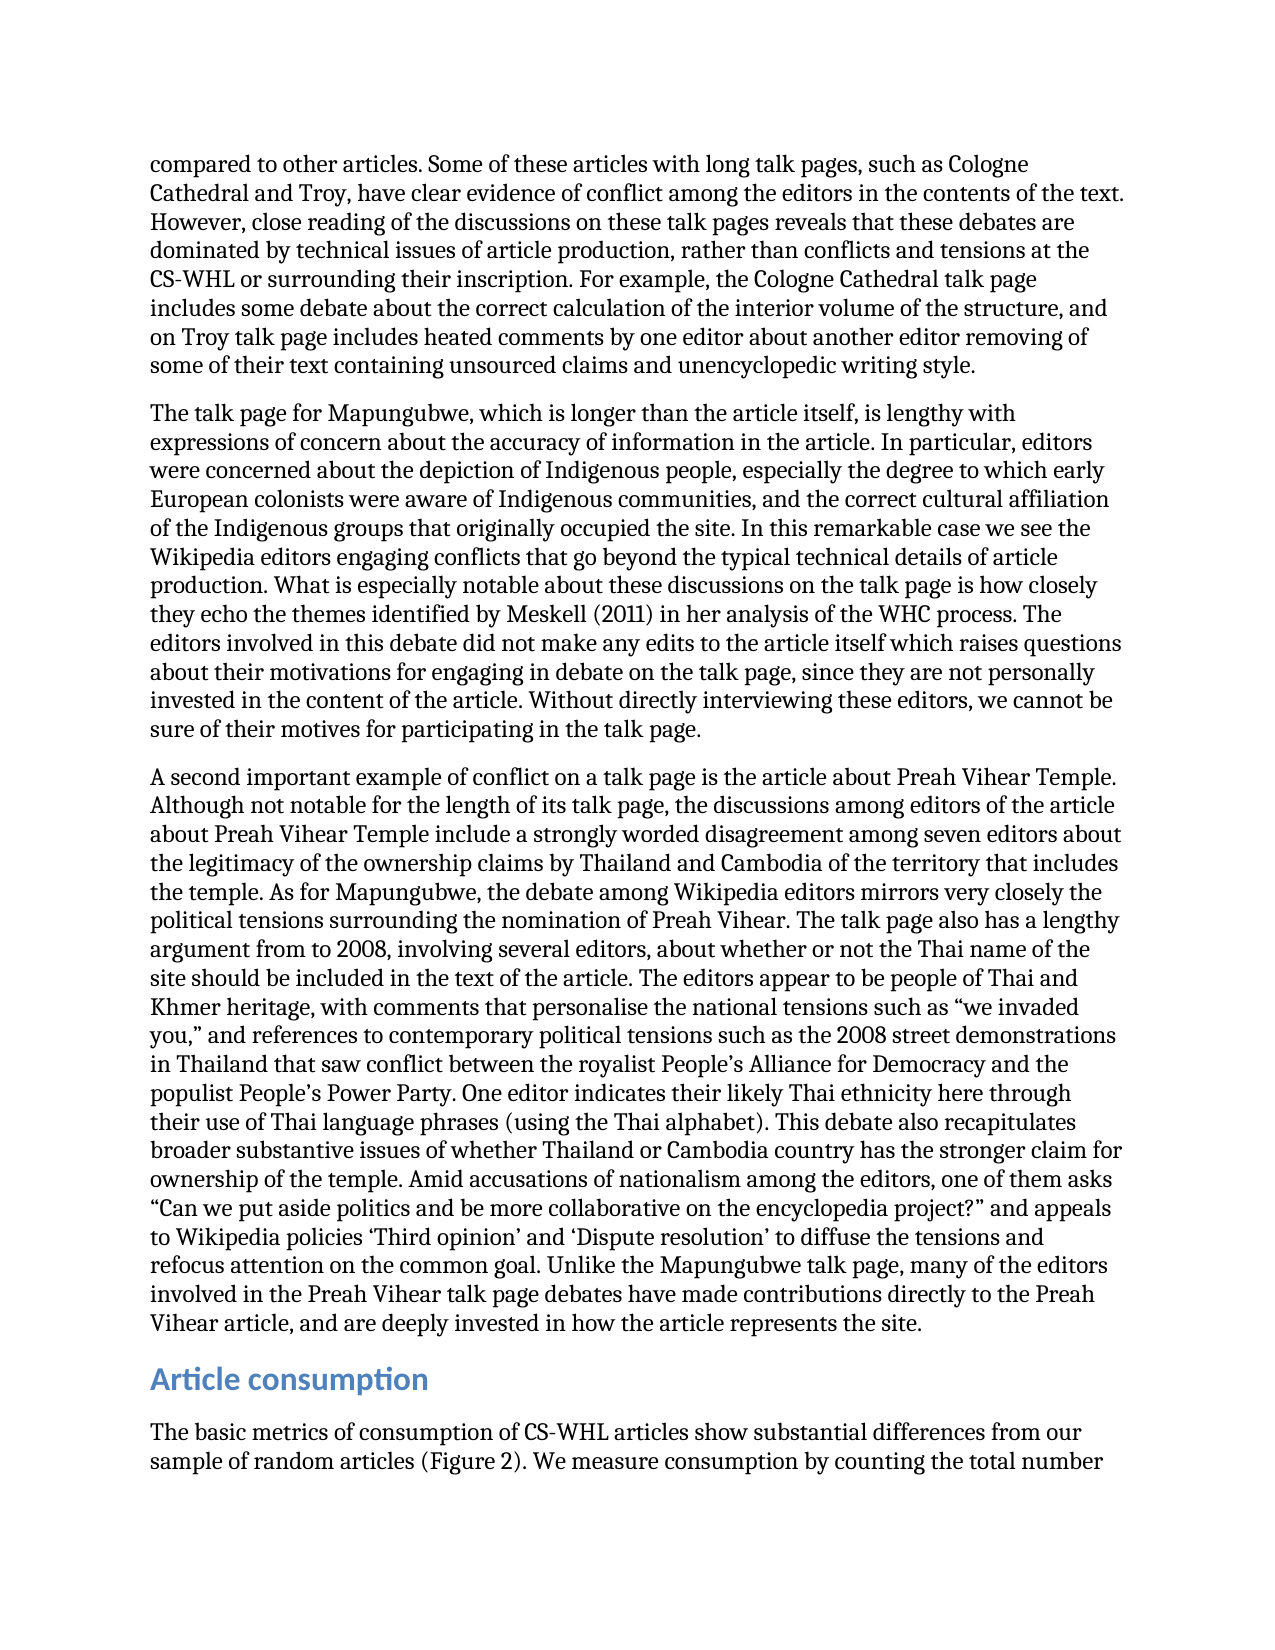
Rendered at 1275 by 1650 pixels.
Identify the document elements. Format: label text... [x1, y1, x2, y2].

subtitle Article consumption [150, 1358, 1125, 1399]
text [150, 1418, 1125, 1475]
text The talk page for Mapungubwe, which is longer than the article itself, is lengthy with expressions of concern about the accuracy of information in the article. In particular, editors were concerned about the depiction of Indigenous people, especially the degree to which early European colonists were aware of Indigenous communities, and the correct cultural affiliation of the Indigenous groups that originally occupied the site. In this remarkable case we see the Wikipedia editors engaging conflicts that go beyond the typical technical details of article production. What is especially notable about these discussions on the talk page is how closely they echo the themes identified by Meskell (2011) in her analysis of the WHC process. The editors involved in this debate did not make any edits to the article itself which raises questions about their motivations for engaging in debate on the talk page, since they are not personally invested in the content of the article. Without directly interviewing these editors, we cannot be sure of their motives for participating in the talk page. [150, 399, 1125, 744]
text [150, 150, 1125, 380]
text A second important example of conflict on a talk page is the article about Preah Vihear Temple. Although not notable for the length of its talk page, the discussions among editors of the article about Preah Vihear Temple include a strongly worded disagreement among seven editors about the legitimacy of the ownership claims by Thailand and Cambodia of the territory that includes the temple. As for Mapungubwe, the debate among Wikipedia editors mirrors very closely the political tensions surrounding the nomination of Preah Vihear. The talk page also has a lengthy argument from to 2008, involving several editors, about whether or not the Thai name of the site should be included in the text of the article. The editors appear to be people of Thai and Khmer heritage, with comments that personalise the national tensions such as “we invaded you,” and references to contemporary political tensions such as the 2008 street demonstrations in Thailand that saw conflict between the royalist People’s Alliance for Democracy and the populist People’s Power Party. One editor indicates their likely Thai ethnicity here through their use of Thai language phrases (using the Thai alphabet). This debate also recapitulates broader substantive issues of whether Thailand or Cambodia country has the stronger claim for ownership of the temple. Amid accusations of nationalism among the editors, one of them asks “Can we put aside politics and be more collaborative on the encyclopedia project?” and appeals to Wikipedia policies ‘Third opinion’ and ‘Dispute resolution’ to diffuse the tensions and refocus attention on the common goal. Unlike the Mapungubwe talk page, many of the editors involved in the Preah Vihear talk page debates have made contributions directly to the Preah Vihear article, and are deeply invested in how the article represents the site. [150, 762, 1125, 1337]
